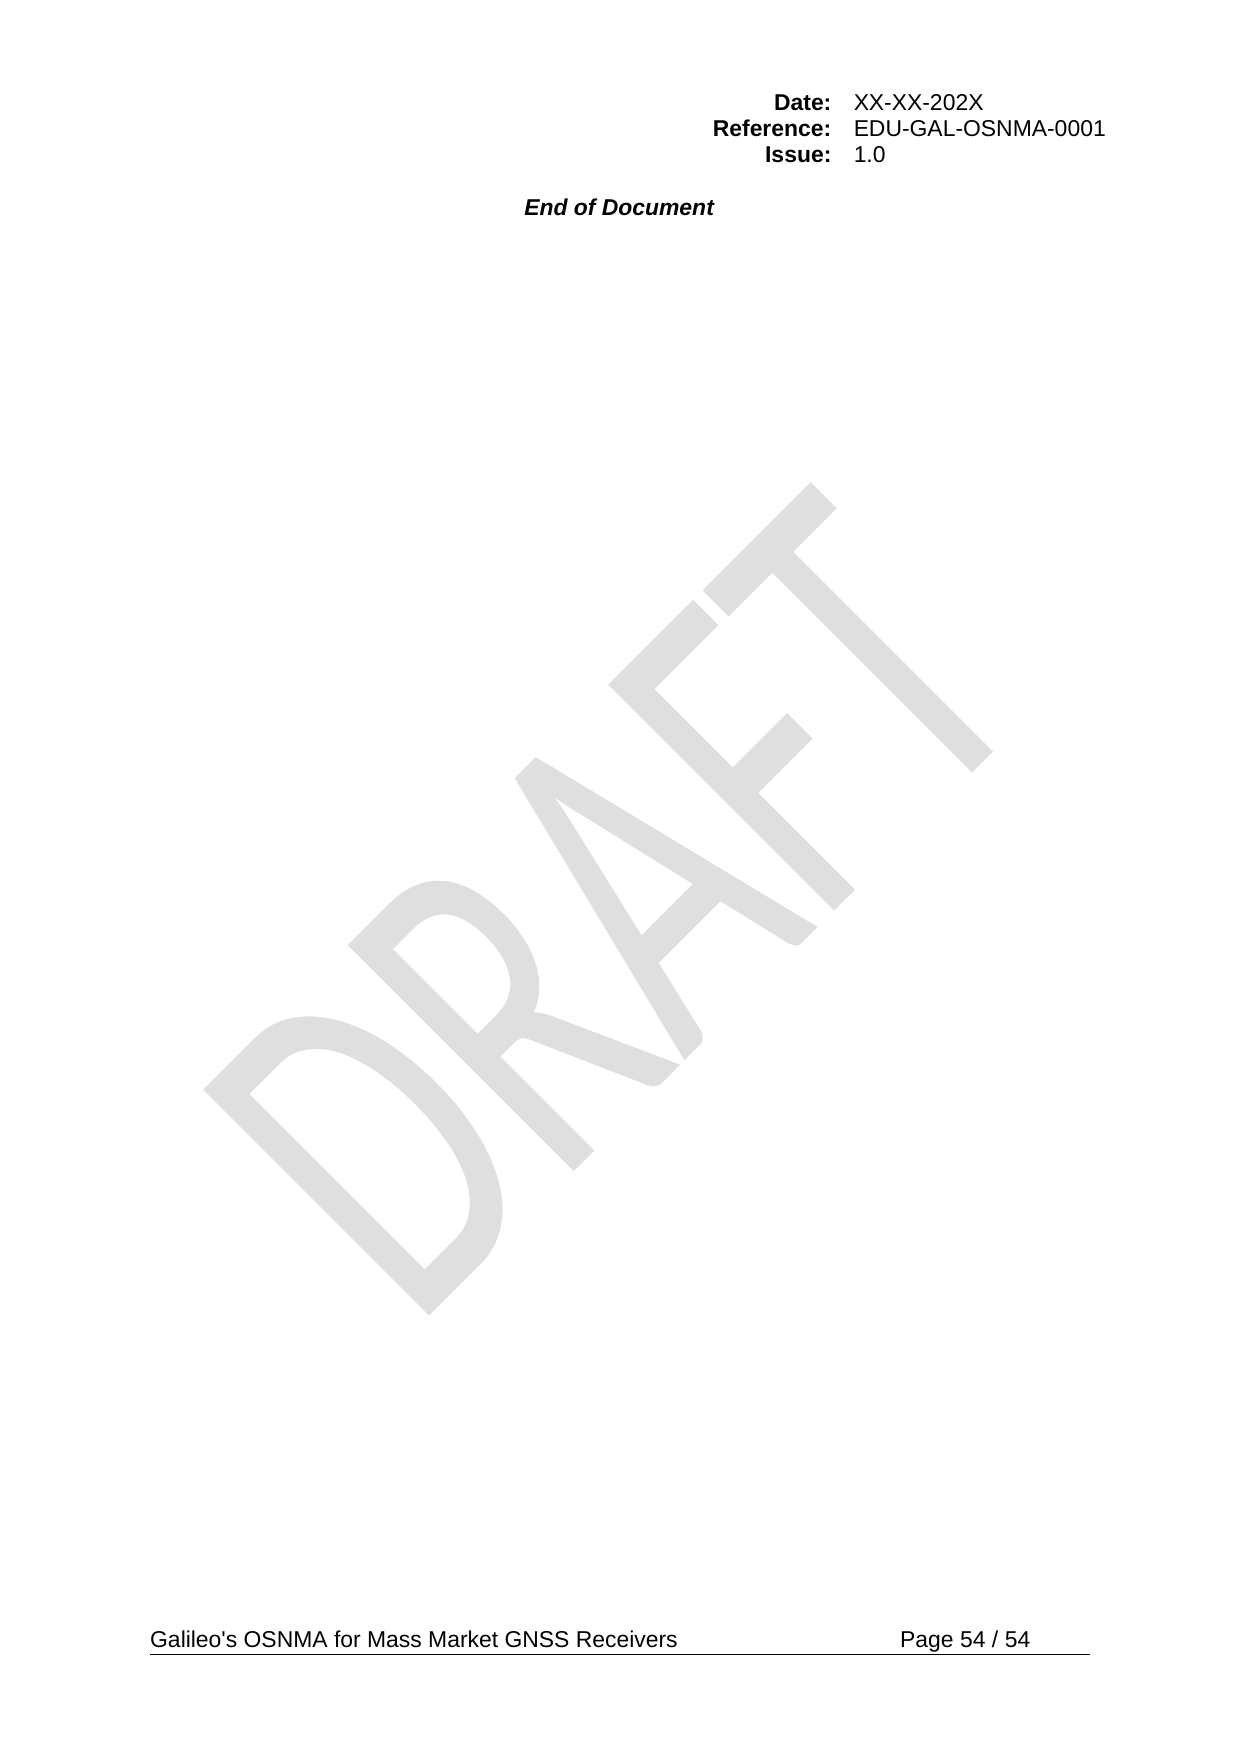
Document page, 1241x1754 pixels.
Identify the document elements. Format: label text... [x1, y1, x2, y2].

text End of Document [150, 194, 1090, 220]
